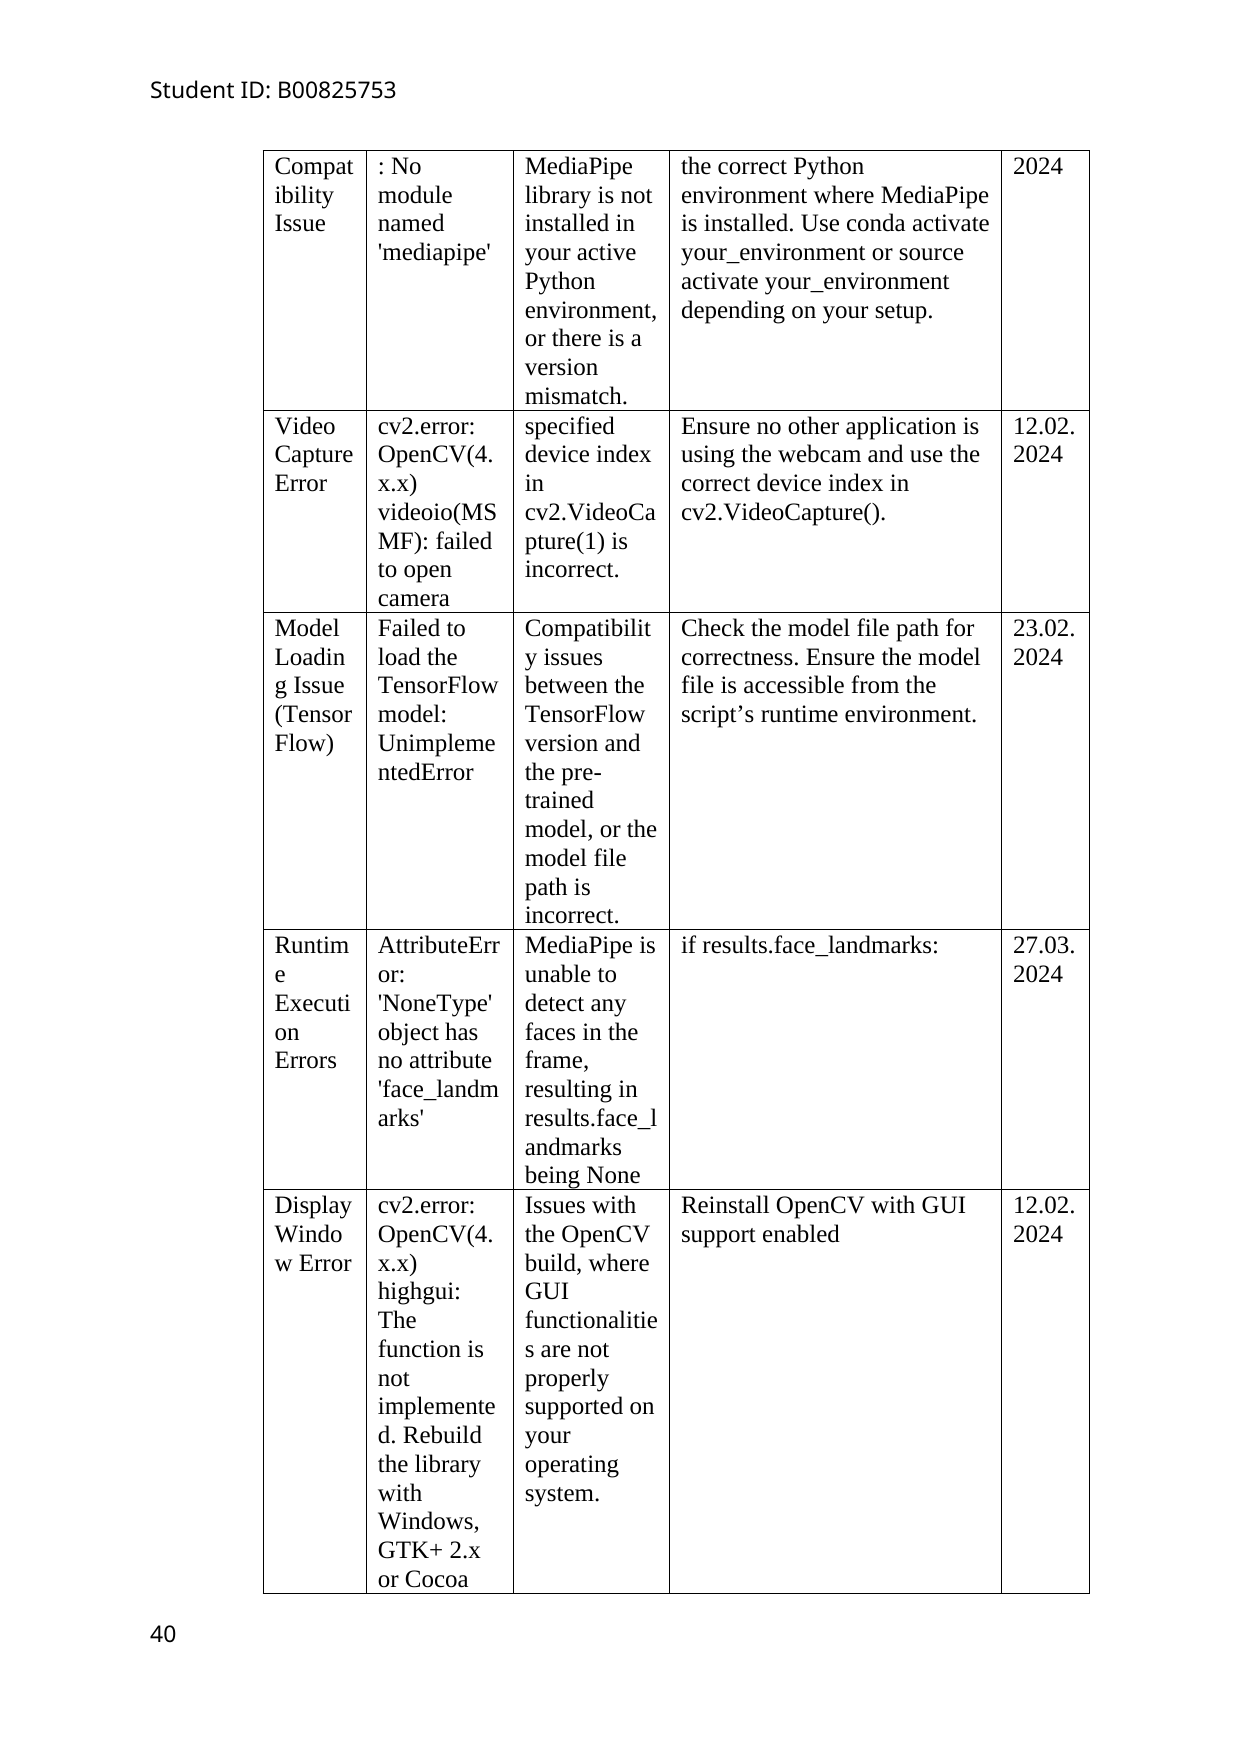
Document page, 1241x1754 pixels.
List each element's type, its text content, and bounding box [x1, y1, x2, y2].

table_cell 27.03.2024 [1002, 151, 1089, 410]
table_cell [670, 1190, 1001, 1593]
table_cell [264, 1190, 366, 1593]
table_cell Runtime Execution Errors [264, 930, 366, 1189]
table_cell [367, 151, 513, 410]
table_cell 27.03.2024 [1002, 930, 1089, 1189]
table_cell Failed to load the TensorFlow model: UnimplementedError [367, 613, 513, 929]
table_cell specified device index in cv2.VideoCapture(1) is incorrect. [514, 411, 669, 612]
table_cell 12.02.2024 [1002, 411, 1089, 612]
table_cell Compatibility issues between the TensorFlow version and the pre-trained model, or the model file path is incorrect. [514, 613, 669, 929]
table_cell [264, 151, 366, 410]
table_cell 12.02.2024 [1002, 1190, 1089, 1593]
table_cell MediaPipe is unable to detect any faces in the frame, resulting in results.face_landmarks being None [514, 930, 669, 1189]
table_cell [514, 1190, 669, 1593]
table_cell Check the model file path for correctness. Ensure the model file is accessible from the script’s runtime environment. [670, 613, 1001, 929]
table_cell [514, 151, 669, 410]
table_cell 23.02.2024 [1002, 613, 1089, 929]
table_cell cv2.error: OpenCV(4.x.x) videoio(MSMF): failed to open camera [367, 411, 513, 612]
table_cell if results.face_landmarks: [670, 930, 1001, 1189]
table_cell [670, 151, 1001, 410]
table_cell Video Capture Error [264, 411, 366, 612]
table_cell Ensure no other application is using the webcam and use the correct device index in cv2.VideoCapture(). [670, 411, 1001, 612]
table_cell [367, 1190, 513, 1593]
table_cell Model Loading Issue (TensorFlow) [264, 613, 366, 929]
table_cell AttributeError: 'NoneType' object has no attribute 'face_landmarks' [367, 930, 513, 1189]
